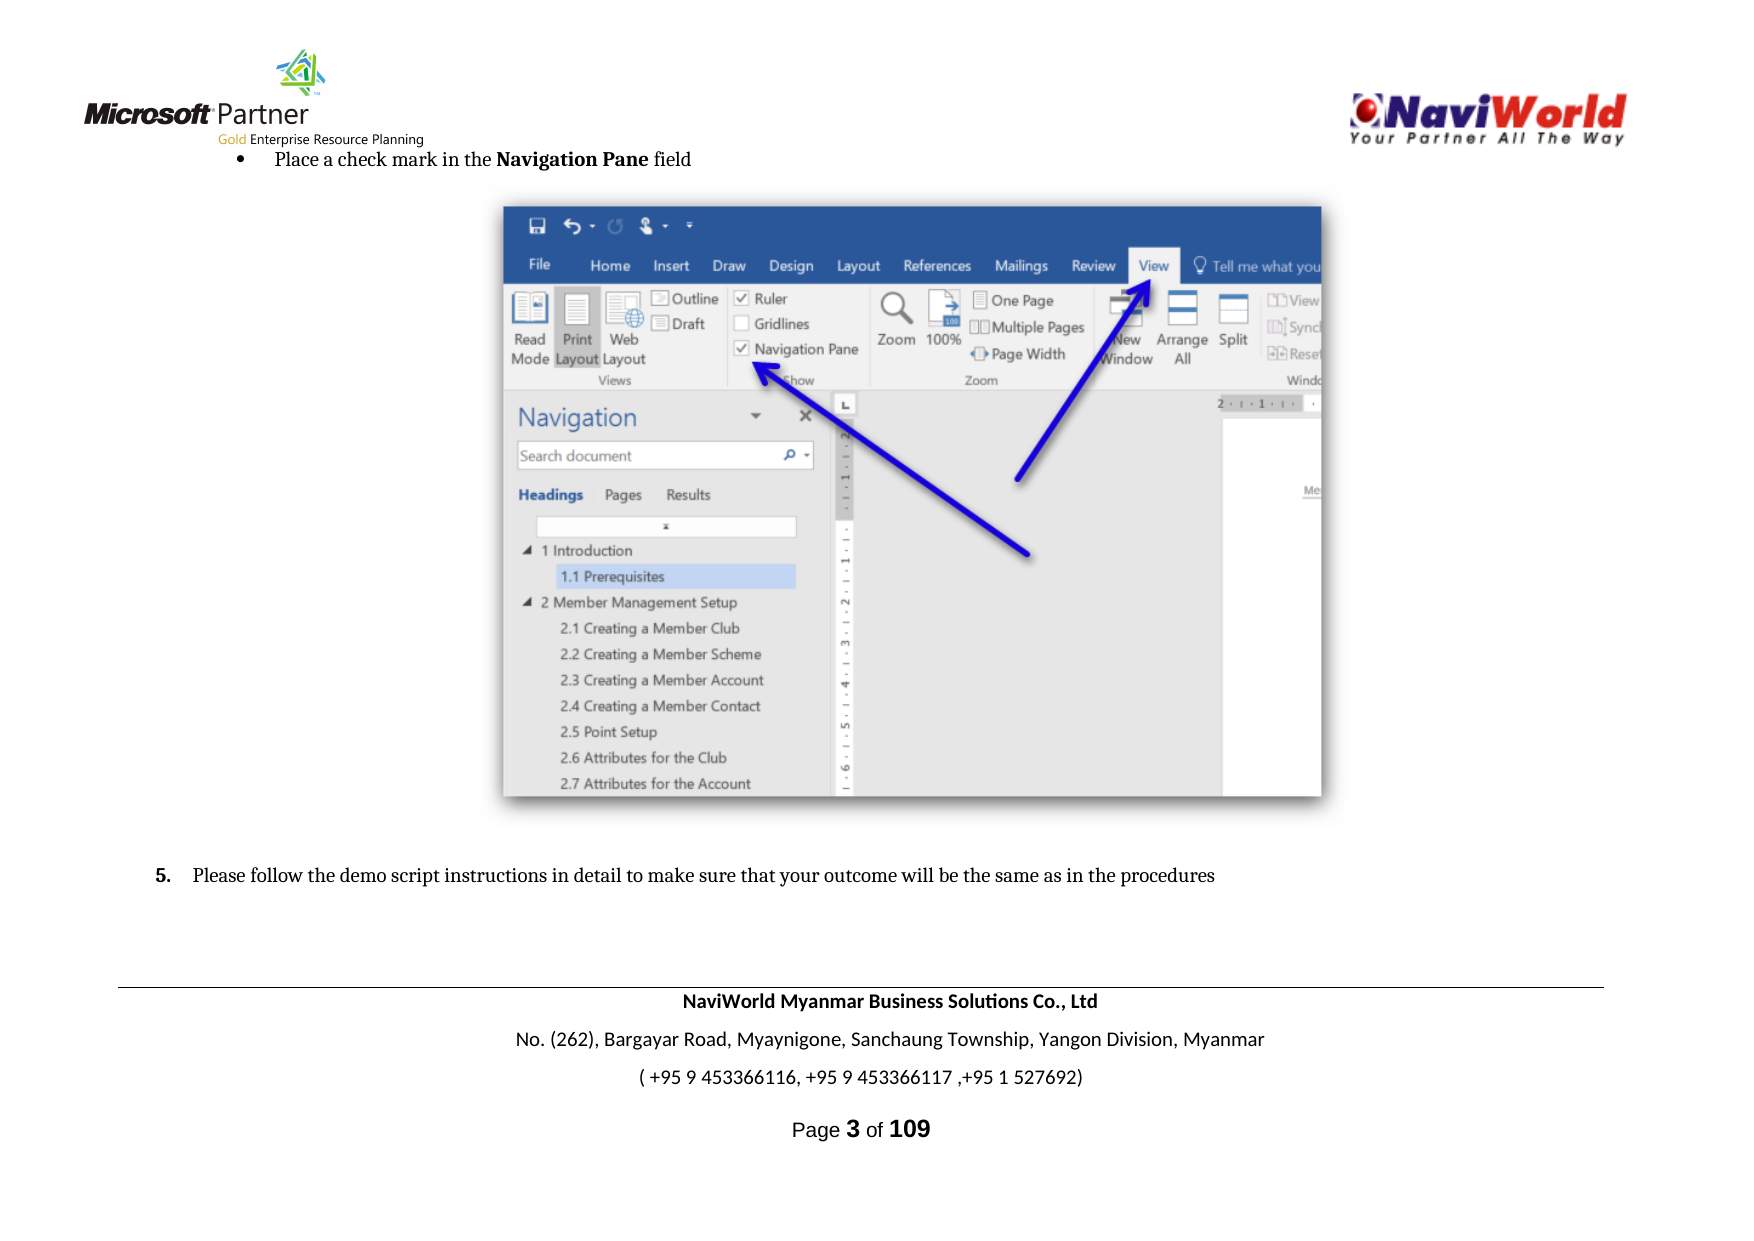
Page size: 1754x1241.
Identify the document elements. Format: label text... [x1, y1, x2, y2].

picture [472, 175, 1353, 828]
list Please follow the demo script instructions in detail to make sure that your outcome will be the same as in the procedures [155, 864, 1604, 888]
picture [1350, 92, 1628, 149]
picture [83, 48, 425, 149]
